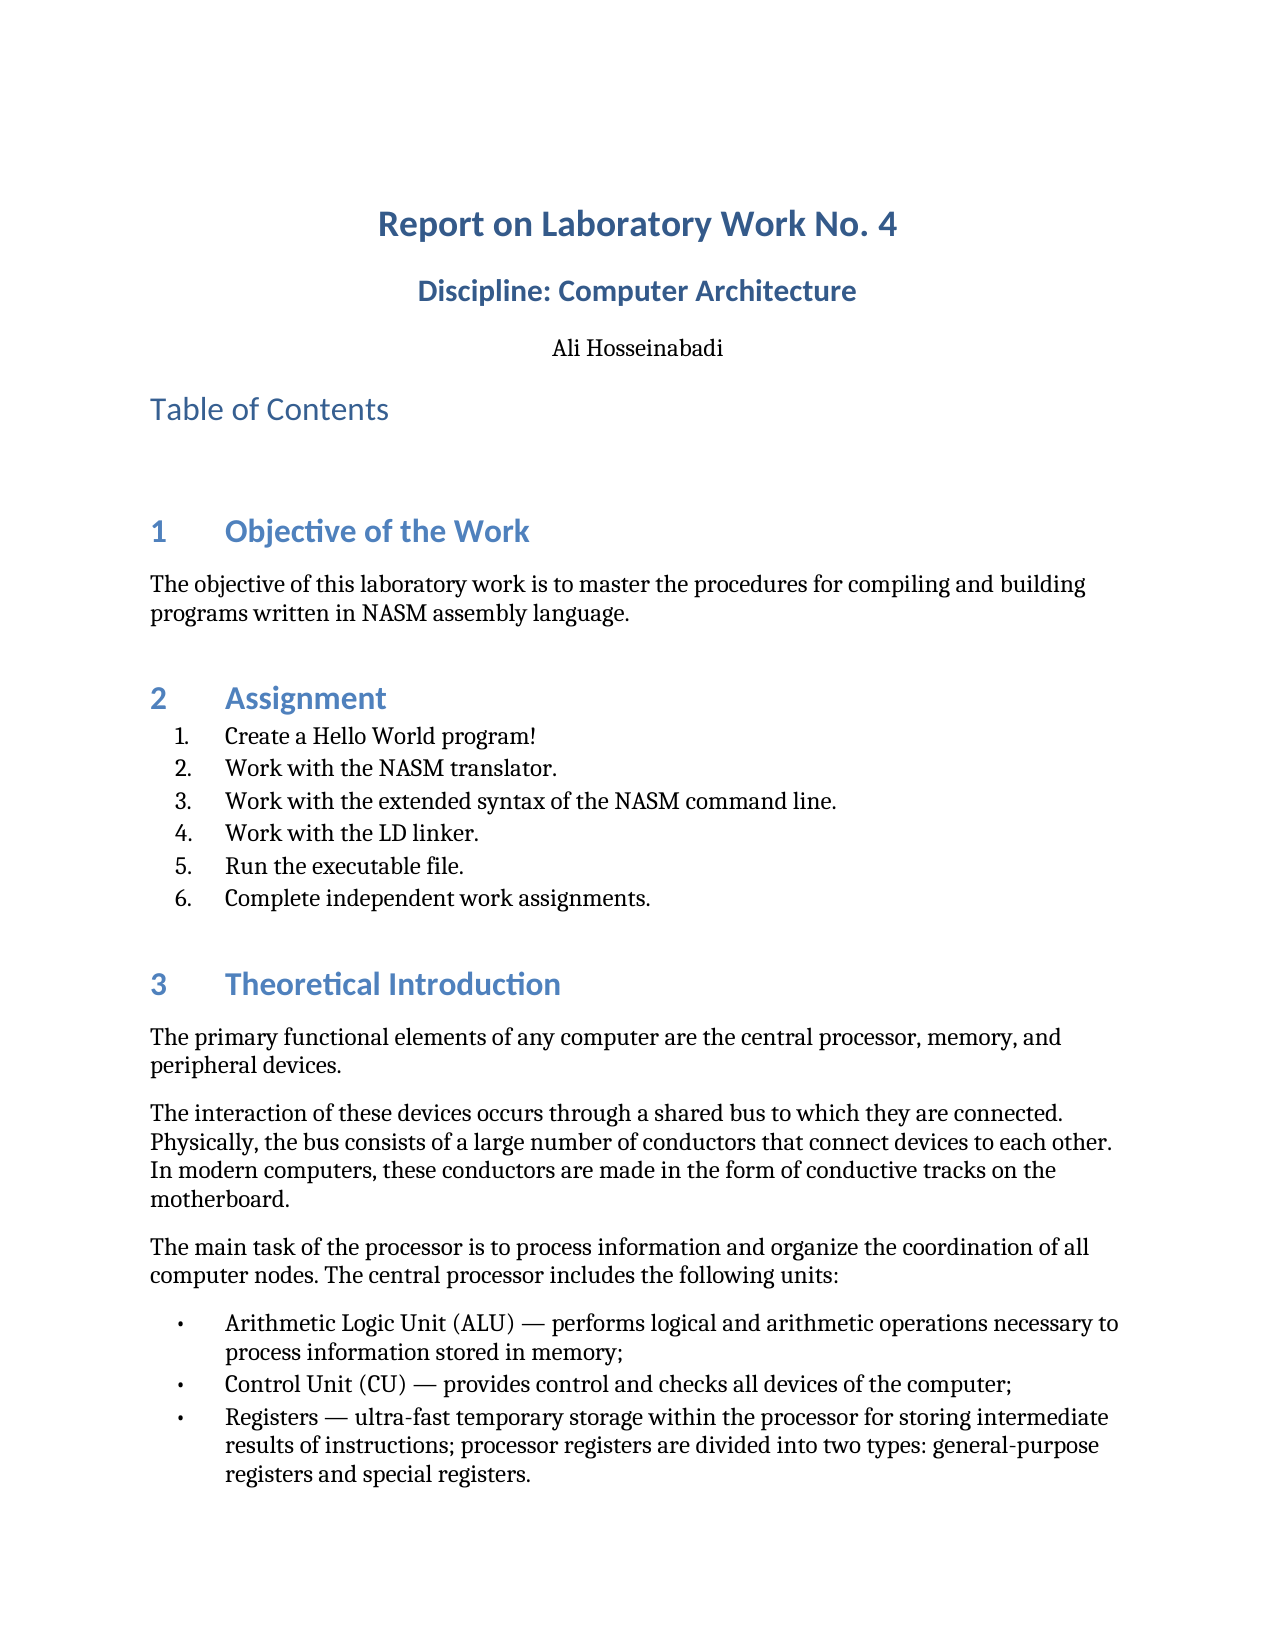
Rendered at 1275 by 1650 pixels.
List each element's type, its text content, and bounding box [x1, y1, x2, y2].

list Control Unit (CU) — provides control and checks all devices of the computer; [175, 1370, 1125, 1399]
text The objective of this laboratory work is to master the procedures for compiling and building programs written in NASM assembly language. [150, 570, 1125, 627]
text The primary functional elements of any computer are the central processor, memory, and peripheral devices. [150, 1023, 1125, 1080]
list Arithmetic Logic Unit (ALU) — performs logical and arithmetic operations necessary to process information stored in memory; [175, 1309, 1125, 1366]
text The main task of the processor is to process information and organize the coordination of all computer nodes. The central processor includes the following units: [150, 1233, 1125, 1290]
subtitle 1 Objective of the Work [150, 510, 1125, 551]
title Report on Laboratory Work No. 4 [150, 200, 1125, 246]
list Create a Hello World program! [175, 722, 1125, 751]
list Complete independent work assignments. [175, 884, 1125, 913]
list Work with the LD linker. [175, 819, 1125, 848]
list Run the executable file. [175, 852, 1125, 881]
text The interaction of these devices occurs through a shared bus to which they are connected. Physically, the bus consists of a large number of conductors that connect devices to each other. In modern computers, these conductors are made in the form of conductive tracks on the motherboard. [150, 1099, 1125, 1214]
list Work with the extended syntax of the NASM command line. [175, 787, 1125, 816]
list Registers — ultra-fast temporary storage within the processor for storing intermediate results of instructions; processor registers are divided into two types: general-purpose registers and special registers. [175, 1403, 1125, 1489]
subtitle 3 Theoretical Introduction [150, 963, 1125, 1004]
list Work with the NASM translator. [175, 754, 1125, 783]
subtitle 2 Assignment [150, 677, 1125, 718]
subtitle Discipline: Computer Architecture [150, 271, 1125, 309]
text Ali Hosseinabadi [150, 334, 1125, 363]
